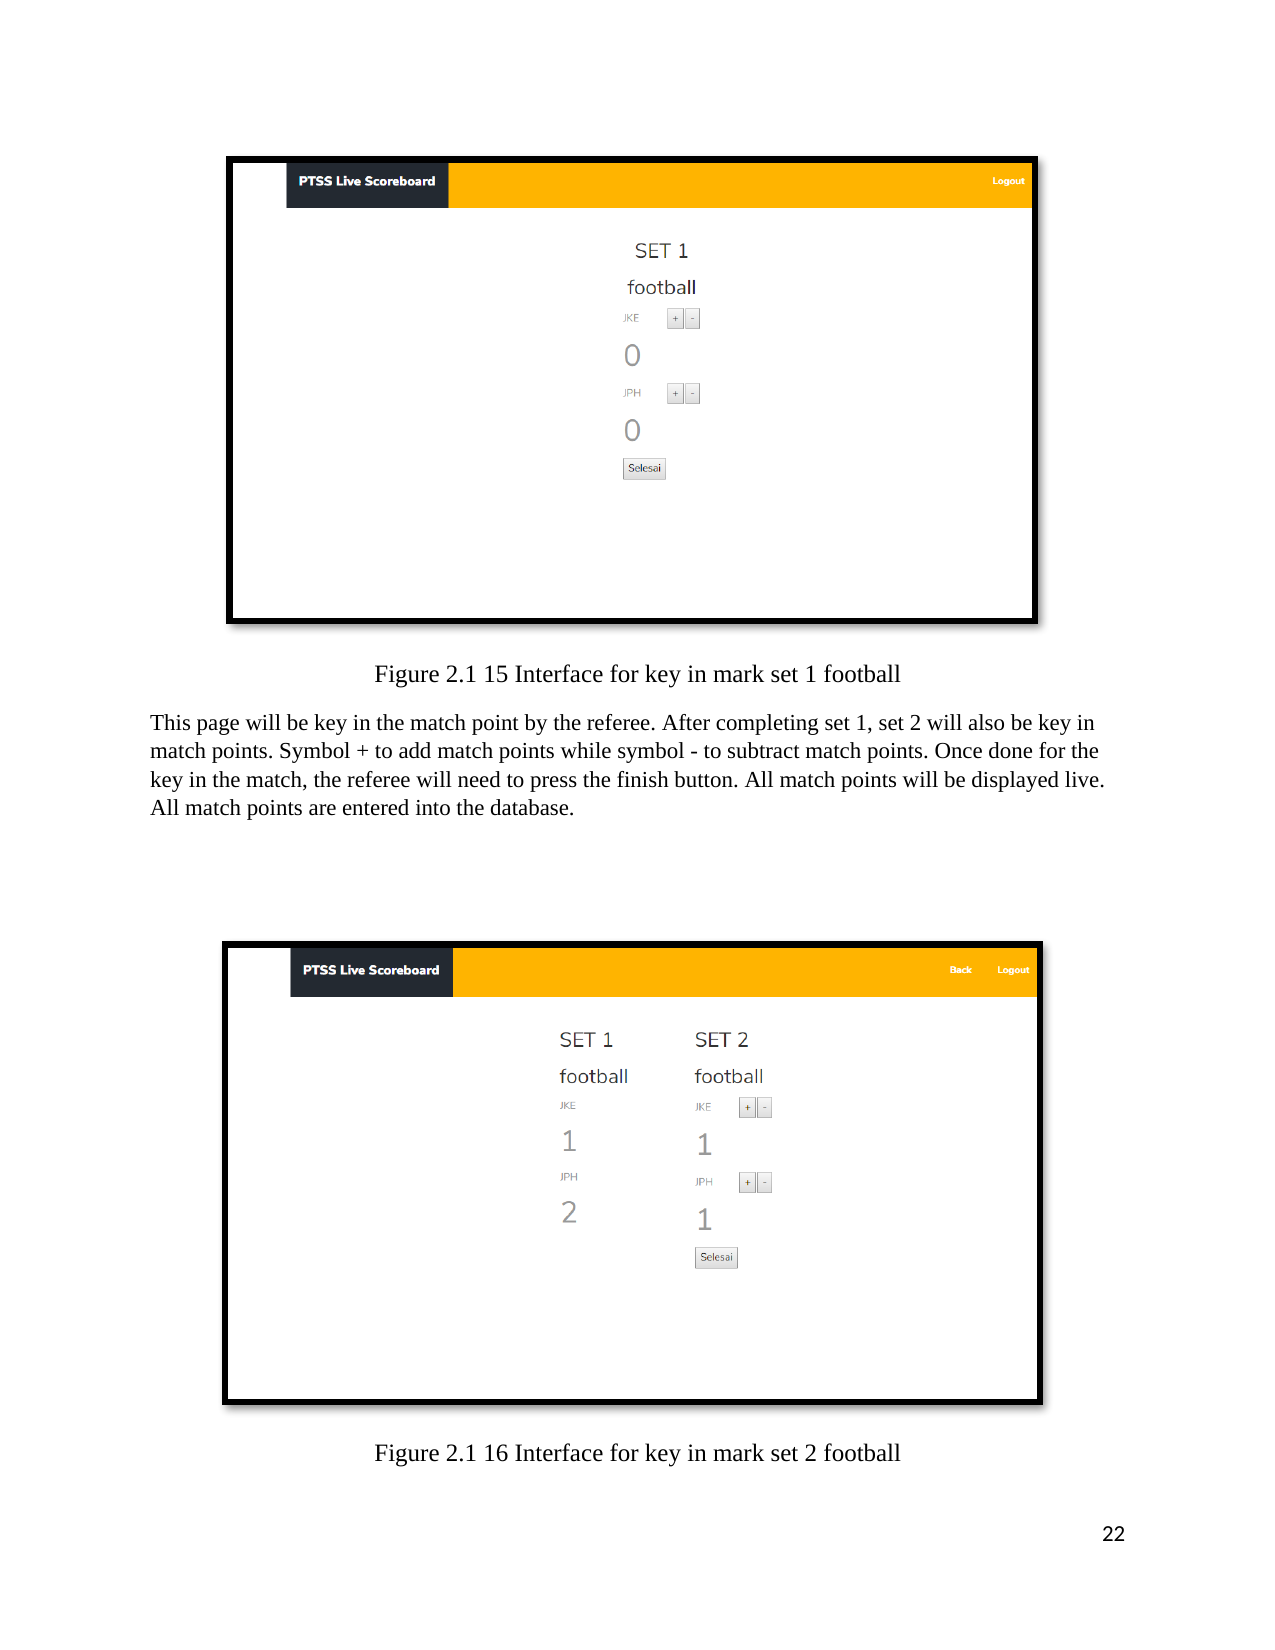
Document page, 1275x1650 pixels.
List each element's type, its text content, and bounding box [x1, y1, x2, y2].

text Figure 2.1 15 Interface for key in mark set 1 football [150, 659, 1125, 688]
picture [228, 948, 1037, 1399]
picture [233, 163, 1032, 618]
text Figure 2.1 16 Interface for key in mark set 2 football [150, 1438, 1125, 1467]
text This page will be key in the match point by the referee. After completing set 1, set 2 will also be key in match points. Symbol + to add match points while symbol - to subtract match points. Once done for the key in the match, the referee will need to press the finish button. All match points will be displayed live. All match points are entered into the database. [150, 709, 1125, 821]
